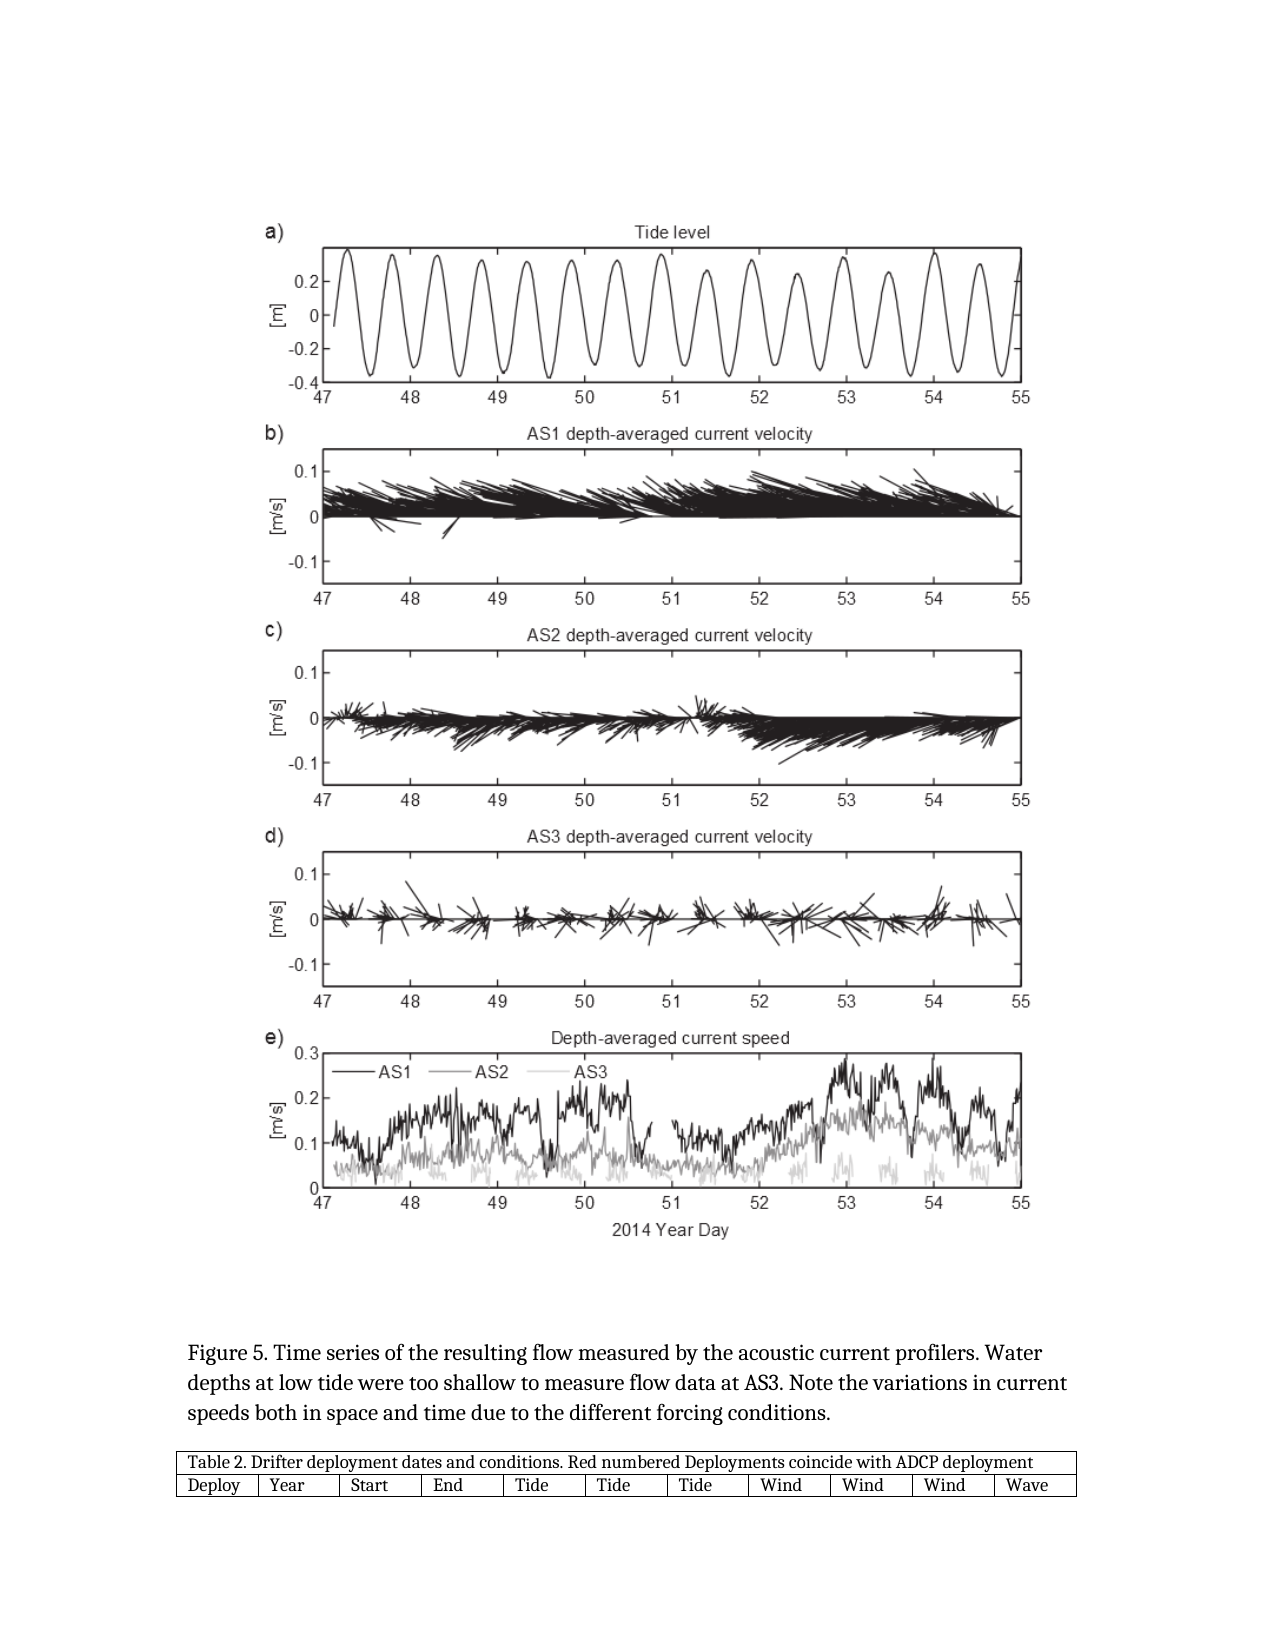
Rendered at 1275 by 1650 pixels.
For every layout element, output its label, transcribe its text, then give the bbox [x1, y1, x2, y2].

table_cell Tide Start [504, 1475, 585, 1496]
table_cell Deployment [177, 1475, 258, 1496]
table_header Table 2. Drifter deployment dates and conditions. Red numbered Deployments coincide with ADCP deployment [177, 1452, 1076, 1473]
table_cell Wind Gust Max [831, 1475, 912, 1496]
table_cell Tide movement [668, 1475, 748, 1496]
table_cell Wind Direction Avg [913, 1475, 994, 1496]
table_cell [259, 1475, 339, 1496]
text Figure 5. Time series of the resulting flow measured by the acoustic current profilers. Water depths at low tide were too shallow to measure flow data at AS3. Note the variations in current speeds both in space and time due to the different forcing conditions. [187, 1339, 1087, 1426]
table_cell Wind Speed Avg [749, 1475, 830, 1496]
table_cell End Time [422, 1475, 503, 1496]
picture [206, 150, 1107, 1315]
table_cell Start Time [340, 1475, 421, 1496]
table_cell Tide End [586, 1475, 667, 1496]
table_cell Wave Height(m) [995, 1475, 1076, 1496]
